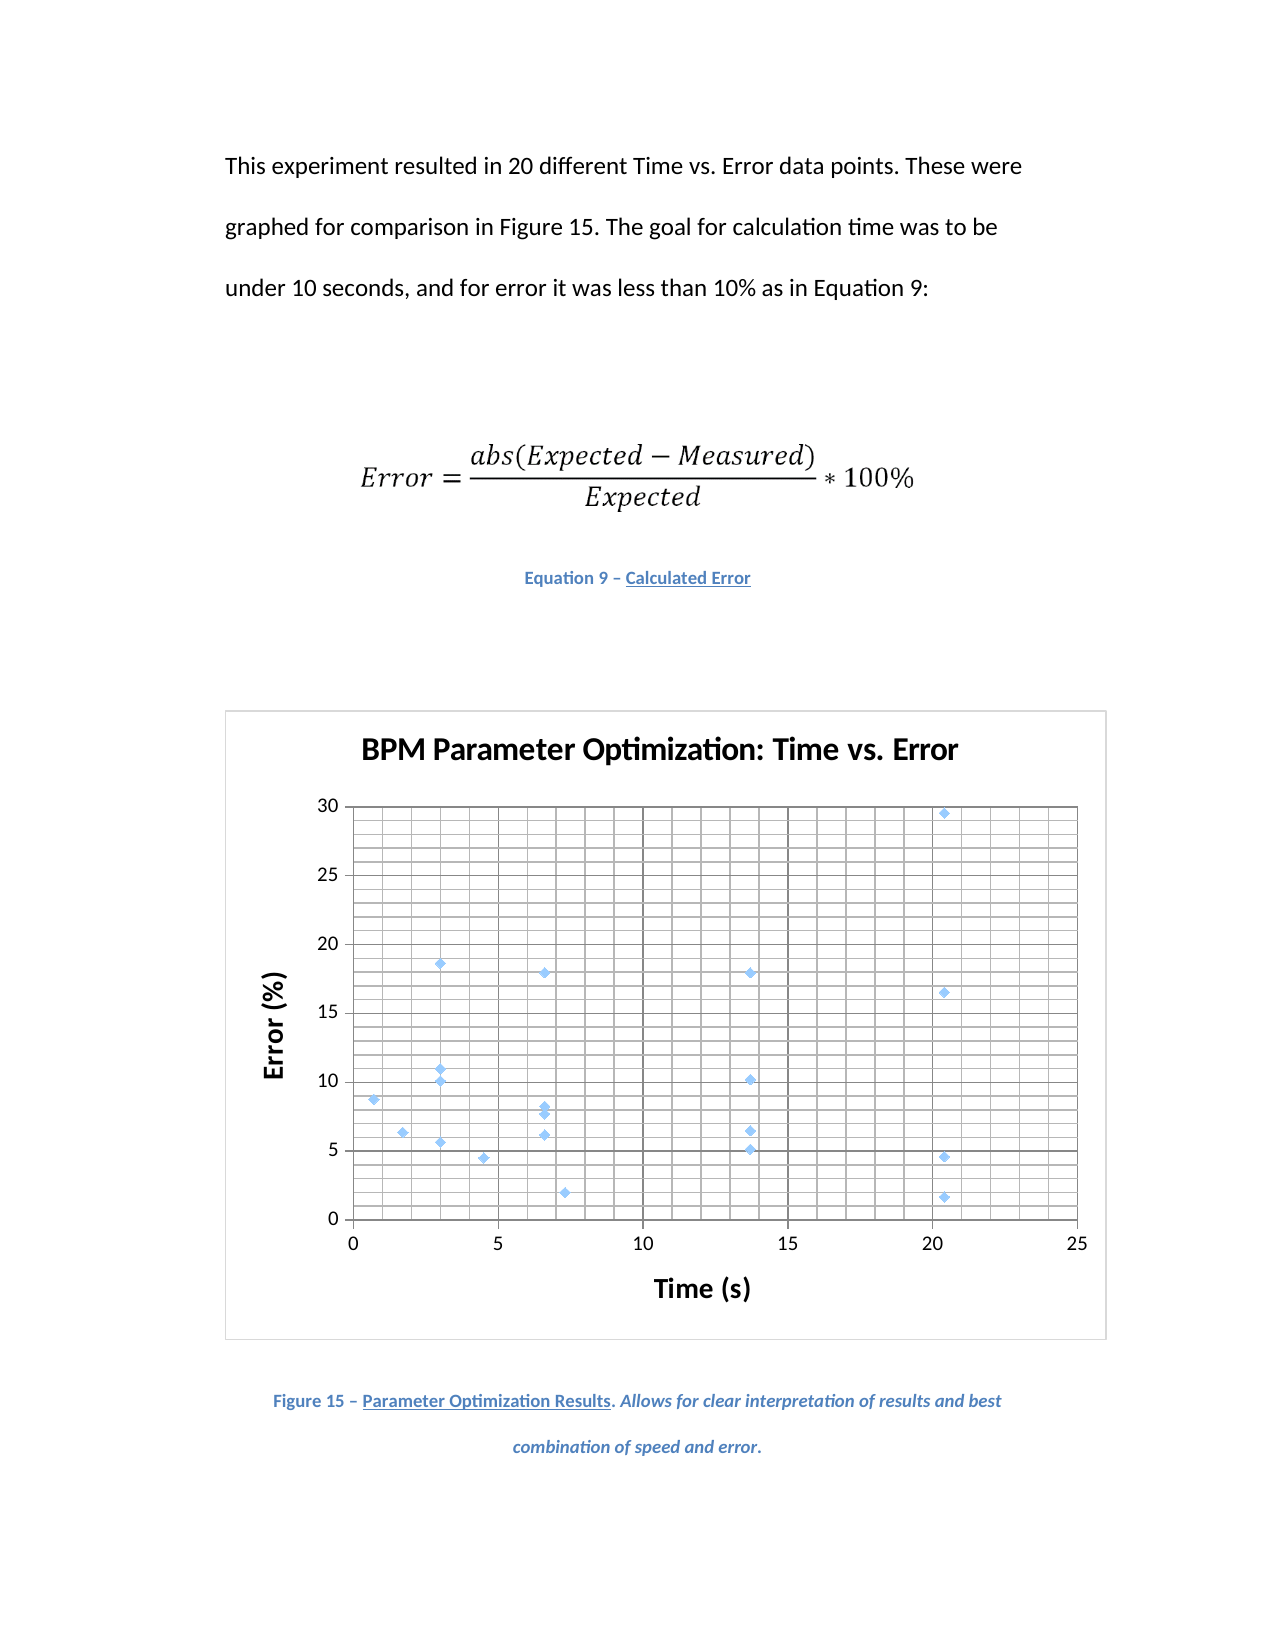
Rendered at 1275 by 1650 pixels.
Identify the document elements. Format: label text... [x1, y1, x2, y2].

text Figure 15 – Parameter Optimization Results. Allows for clear interpretation of results and best combination of speed and error. [225, 1389, 1050, 1458]
picture [355, 435, 921, 518]
text This experiment resulted in 20 different Time vs. Error data points. These were graphed for comparison in Figure 15. The goal for calculation time was to be under 10 seconds, and for error it was less than 10% as in Equation 9: [225, 150, 1050, 303]
text Equation 9 – Calculated Error [225, 567, 1050, 589]
